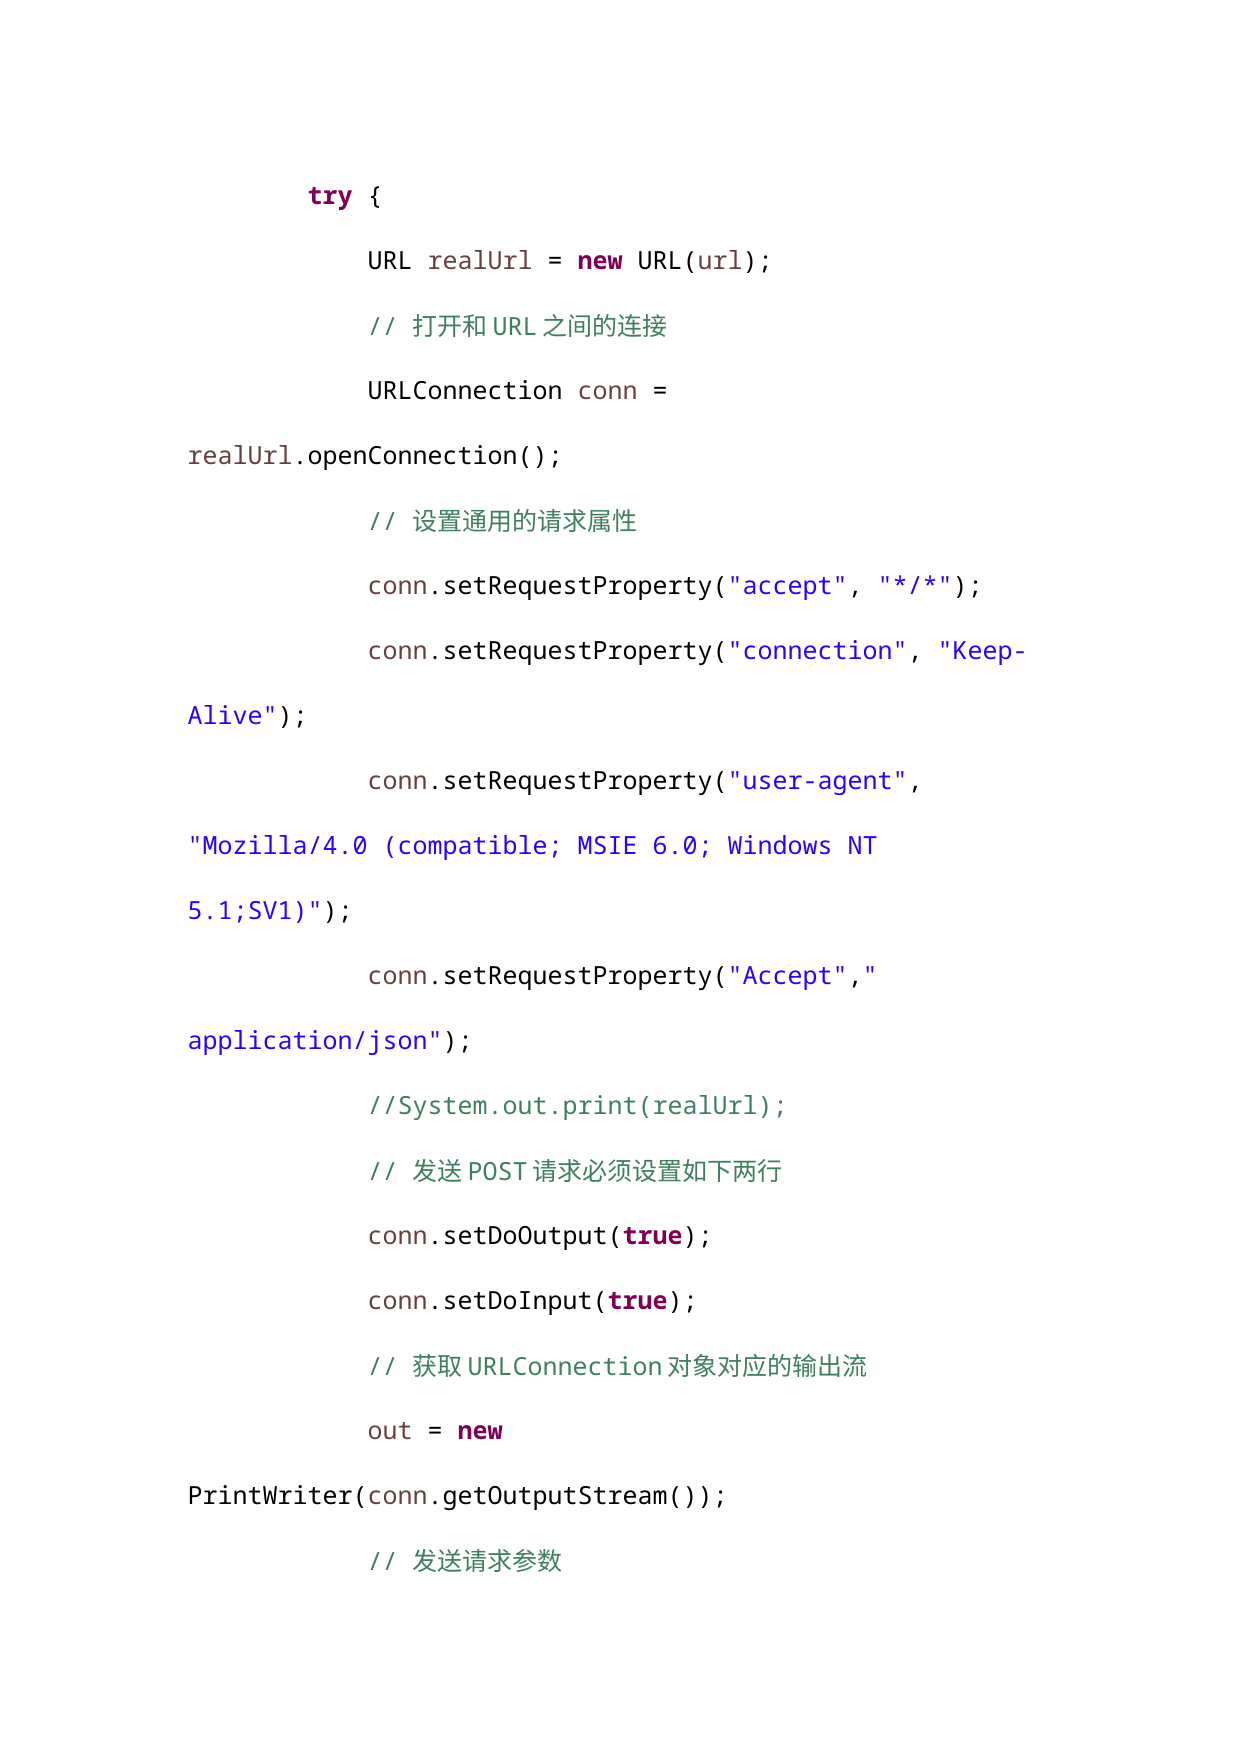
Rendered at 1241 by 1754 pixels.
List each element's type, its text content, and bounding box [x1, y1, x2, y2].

text conn.setDoOutput(true); [187, 1202, 1053, 1267]
text conn.setRequestProperty("connection", "Keep-Alive"); [187, 617, 1053, 747]
text out = new PrintWriter(conn.getOutputStream()); [187, 1397, 1053, 1527]
text //System.out.print(realUrl); [187, 1072, 1053, 1137]
text // 设置通用的请求属性 [187, 487, 1053, 552]
text URLConnection conn = realUrl.openConnection(); [187, 357, 1053, 487]
text conn.setDoInput(true); [187, 1267, 1053, 1332]
text // 发送请求参数 [187, 1527, 1053, 1592]
text // 发送POST请求必须设置如下两行 [187, 1137, 1053, 1202]
text conn.setRequestProperty("Accept"," application/json"); [187, 942, 1053, 1072]
text // 打开和URL之间的连接 [187, 292, 1053, 357]
text try { [187, 162, 1053, 227]
text conn.setRequestProperty("accept", "*/*"); [187, 552, 1053, 617]
text URL realUrl = new URL(url); [187, 227, 1053, 292]
text // 获取URLConnection对象对应的输出流 [187, 1332, 1053, 1397]
text conn.setRequestProperty("user-agent", "Mozilla/4.0 (compatible; MSIE 6.0; Windows NT 5.1;SV1)"); [187, 747, 1053, 942]
